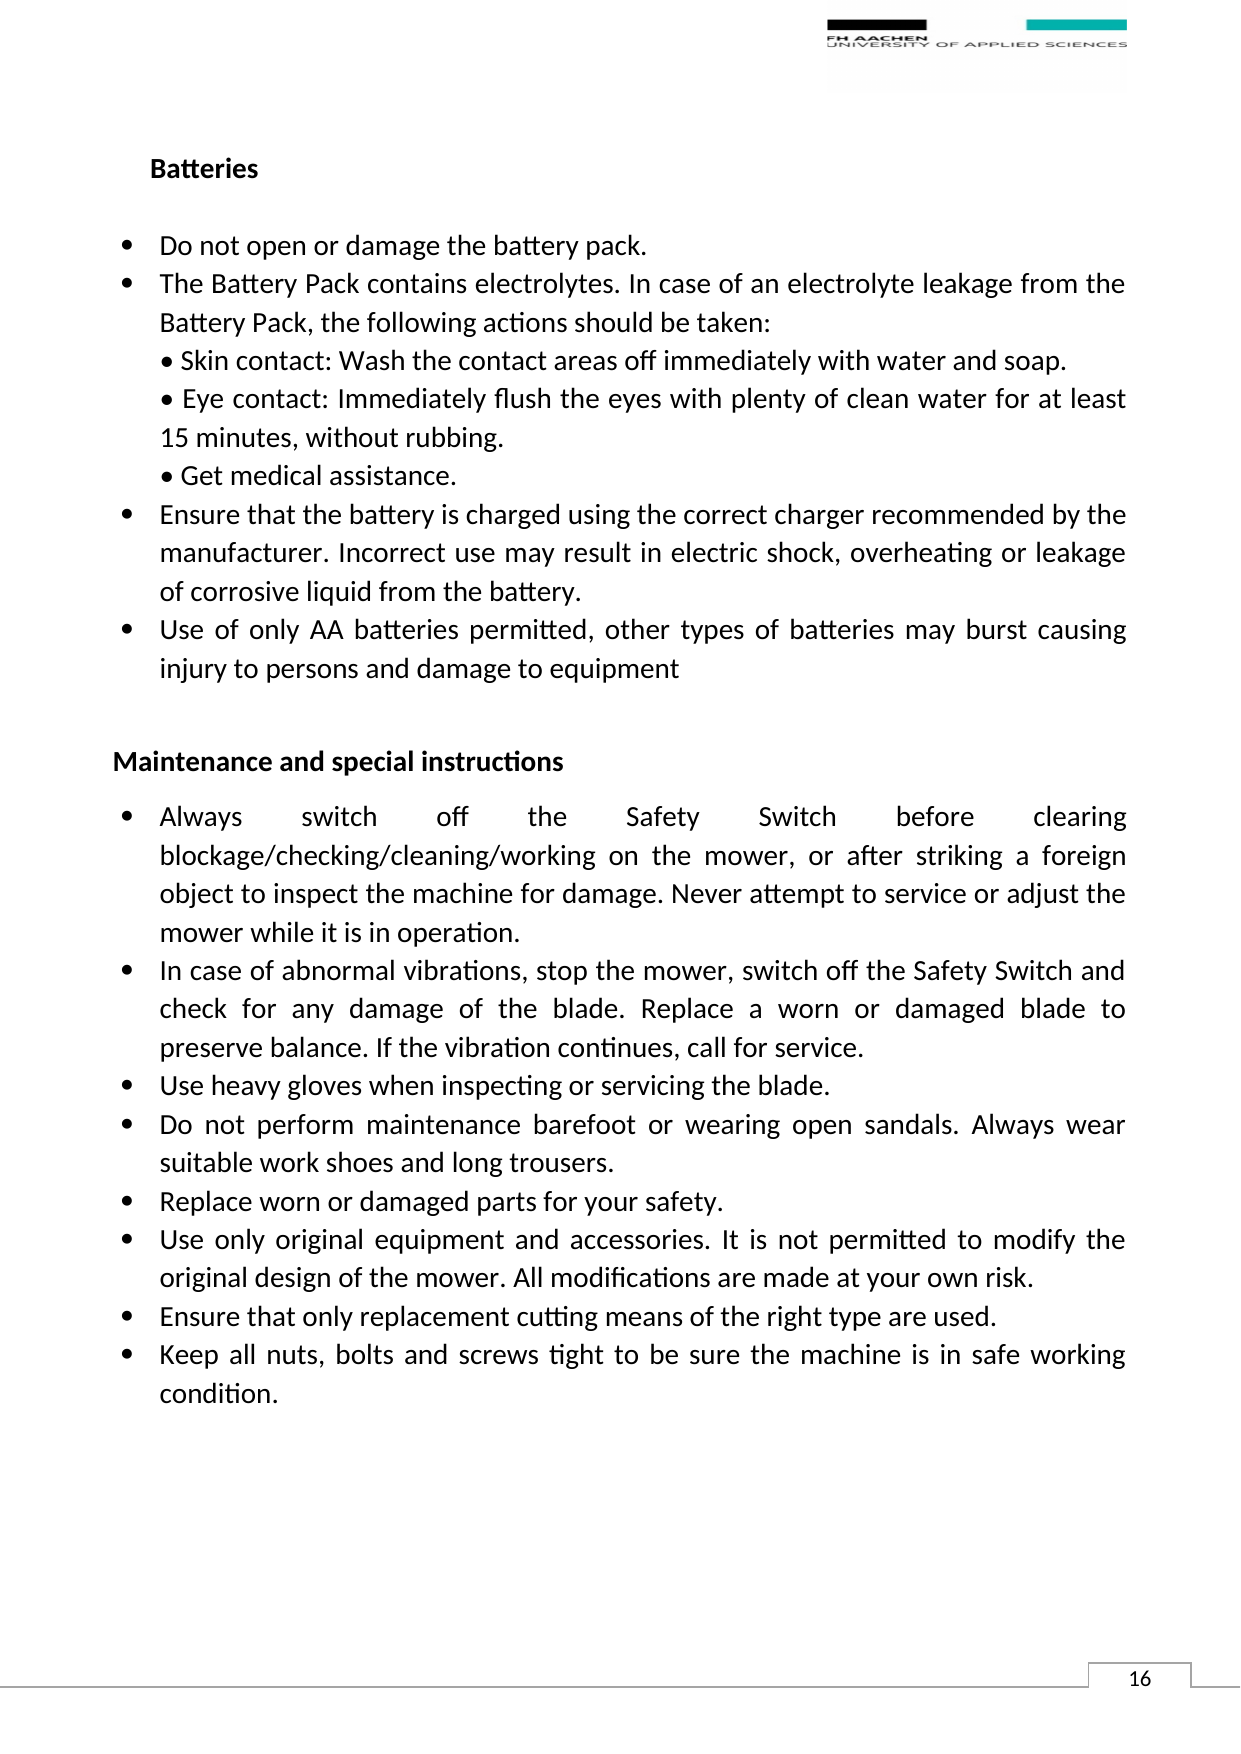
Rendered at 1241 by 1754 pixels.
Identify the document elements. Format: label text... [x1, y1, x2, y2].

list Do not perform maintenance barefoot or wearing open sandals. Always wear suitable work shoes and long trousers. [122, 1106, 1128, 1180]
list Always switch off the Safety Switch before clearing blockage/checking/cleaning/working on the mower, or after striking a foreign object to inspect the machine for damage. Never attempt to service or adjust the mower while it is in operation. [122, 798, 1128, 949]
list In case of abnormal vibrations, stop the mower, switch off the Safety Switch and check for any damage of the blade. Replace a worn or damaged blade to preserve balance. If the vibration continues, call for service. [122, 952, 1128, 1064]
list The Battery Pack contains electrolytes. In case of an electrolyte leakage from the Battery Pack, the following actions should be taken: [122, 265, 1128, 339]
text Maintenance and special instructions [112, 743, 1128, 779]
list Use heavy gloves when inspecting or servicing the blade. [122, 1067, 1128, 1103]
list Replace worn or damaged parts for your safety. [122, 1183, 1128, 1218]
list Use only original equipment and accessories. It is not permitted to modify the original design of the mower. All modifications are made at your own risk. [122, 1221, 1128, 1295]
list Ensure that the battery is charged using the correct charger recommended by the manufacturer. Incorrect use may result in electric shock, overheating or leakage of corrosive liquid from the battery. [122, 496, 1128, 608]
list Keep all nuts, bolts and screws tight to be sure the machine is in safe working condition. [122, 1336, 1128, 1411]
list Use of only AA batteries permitted, other types of batteries may burst causing injury to persons and damage to equipment [122, 611, 1128, 685]
list • Skin contact: Wash the contact areas off immediately with water and soap. [159, 342, 1128, 378]
list • Eye contact: Immediately flush the eyes with plenty of clean water for at least 15 minutes, without rubbing. [159, 381, 1128, 455]
list Batteries [150, 150, 1128, 186]
picture [828, 1, 1126, 93]
list Ensure that only replacement cutting means of the right type are used. [122, 1298, 1128, 1334]
list • Get medical assistance. [159, 457, 1128, 493]
list Do not open or damage the battery pack. [122, 227, 1128, 262]
